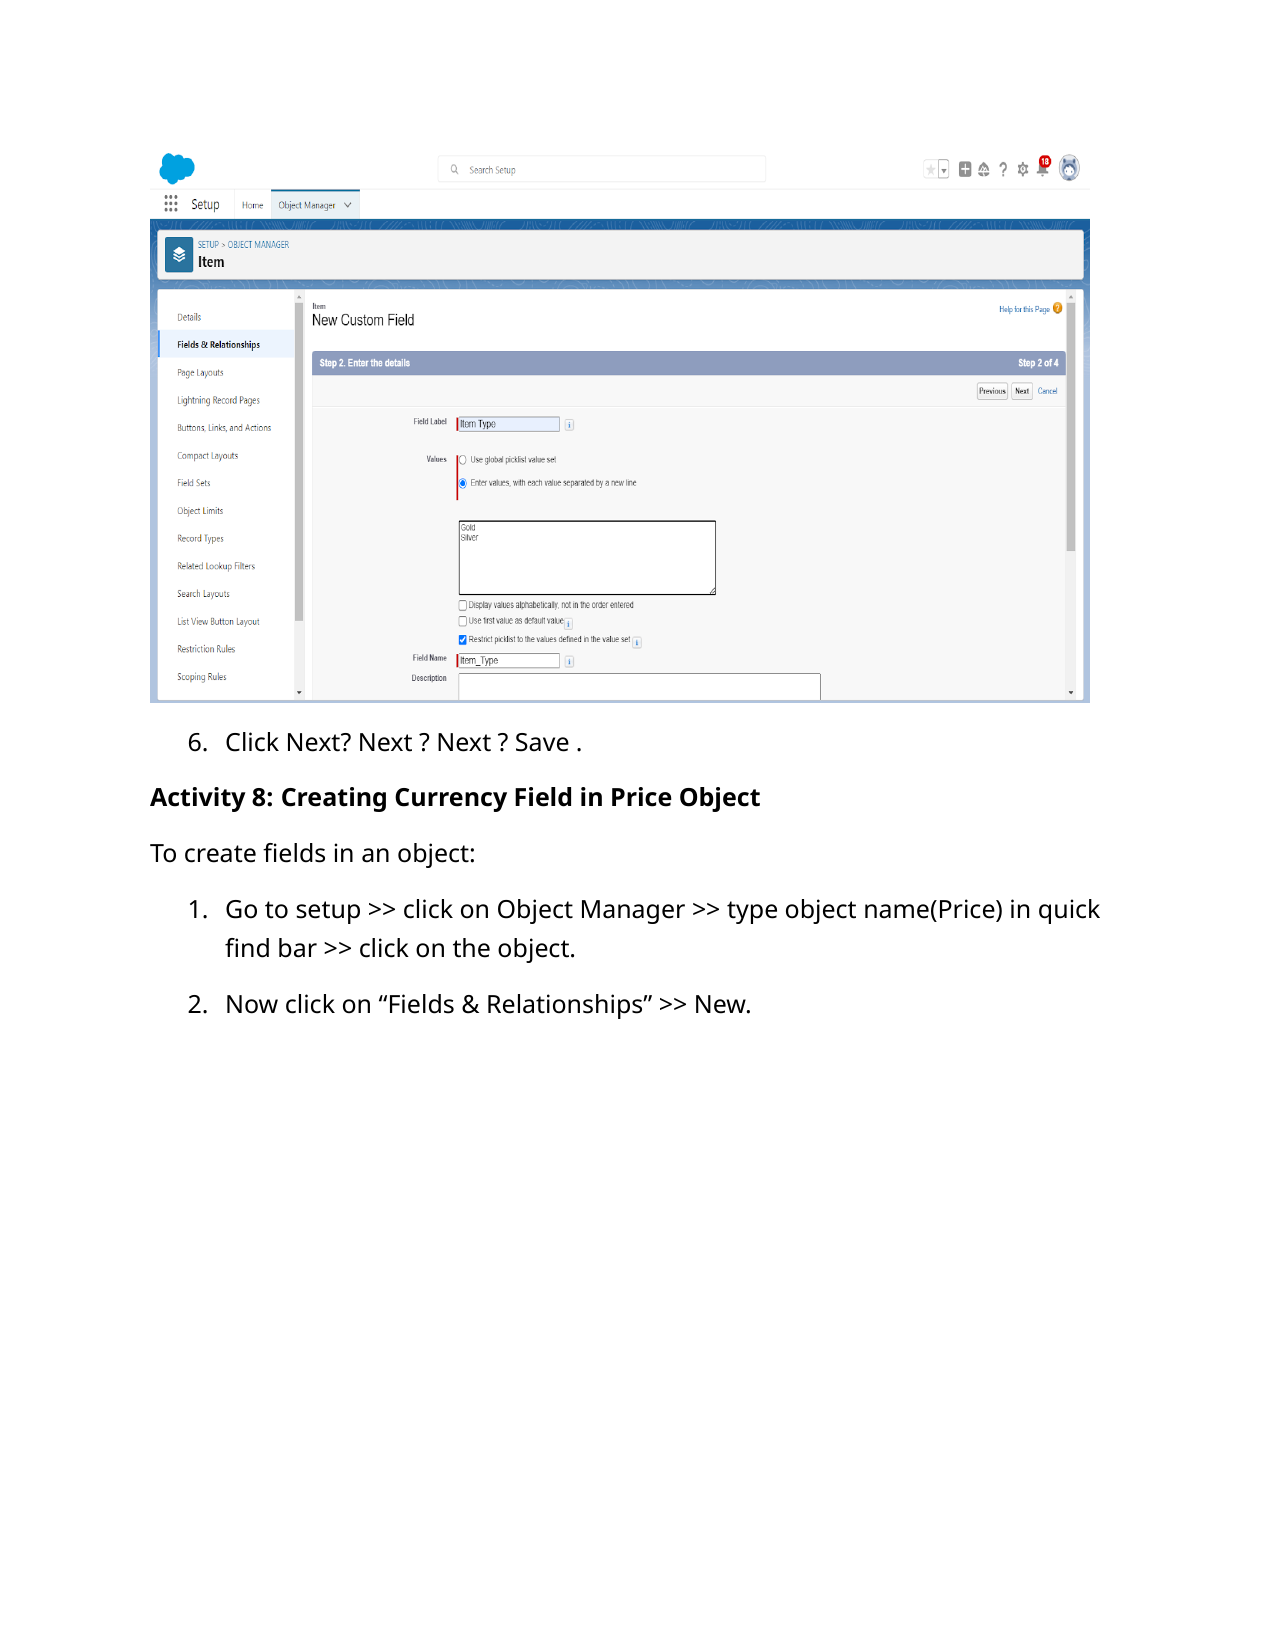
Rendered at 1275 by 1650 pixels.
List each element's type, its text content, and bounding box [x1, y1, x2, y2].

list Now click on “Fields & Relationships” >> New. [187, 987, 1125, 1021]
list Click Next? Next ? Next ? Save . [187, 724, 1125, 758]
text To create fields in an object: [150, 836, 1125, 870]
list Go to setup >> click on Object Manager >> type object name(Price) in quick find bar >> click on the object. [187, 892, 1125, 965]
text Activity 8: Creating Currency Field in Price Object [150, 780, 1125, 814]
picture [150, 150, 1090, 703]
